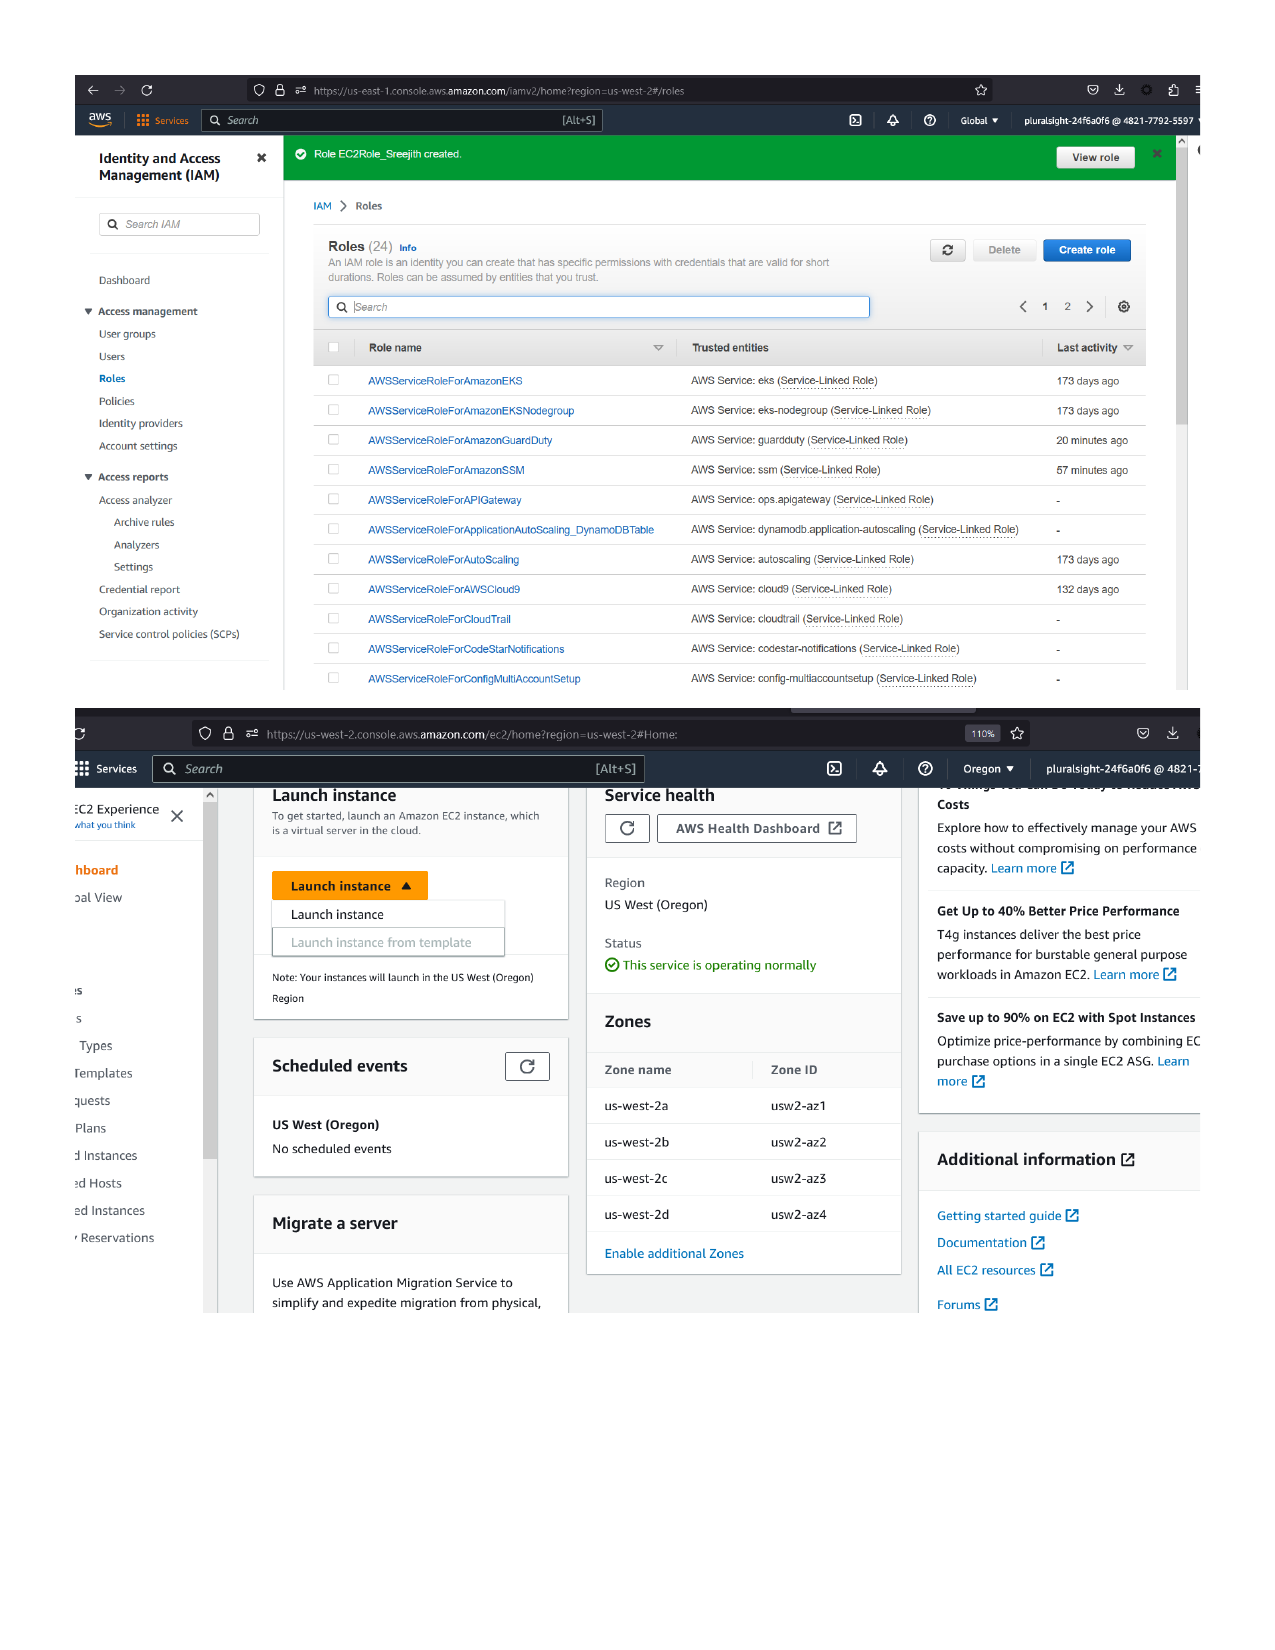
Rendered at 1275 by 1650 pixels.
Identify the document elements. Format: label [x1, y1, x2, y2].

picture [75, 75, 1200, 690]
picture [75, 708, 1200, 1313]
